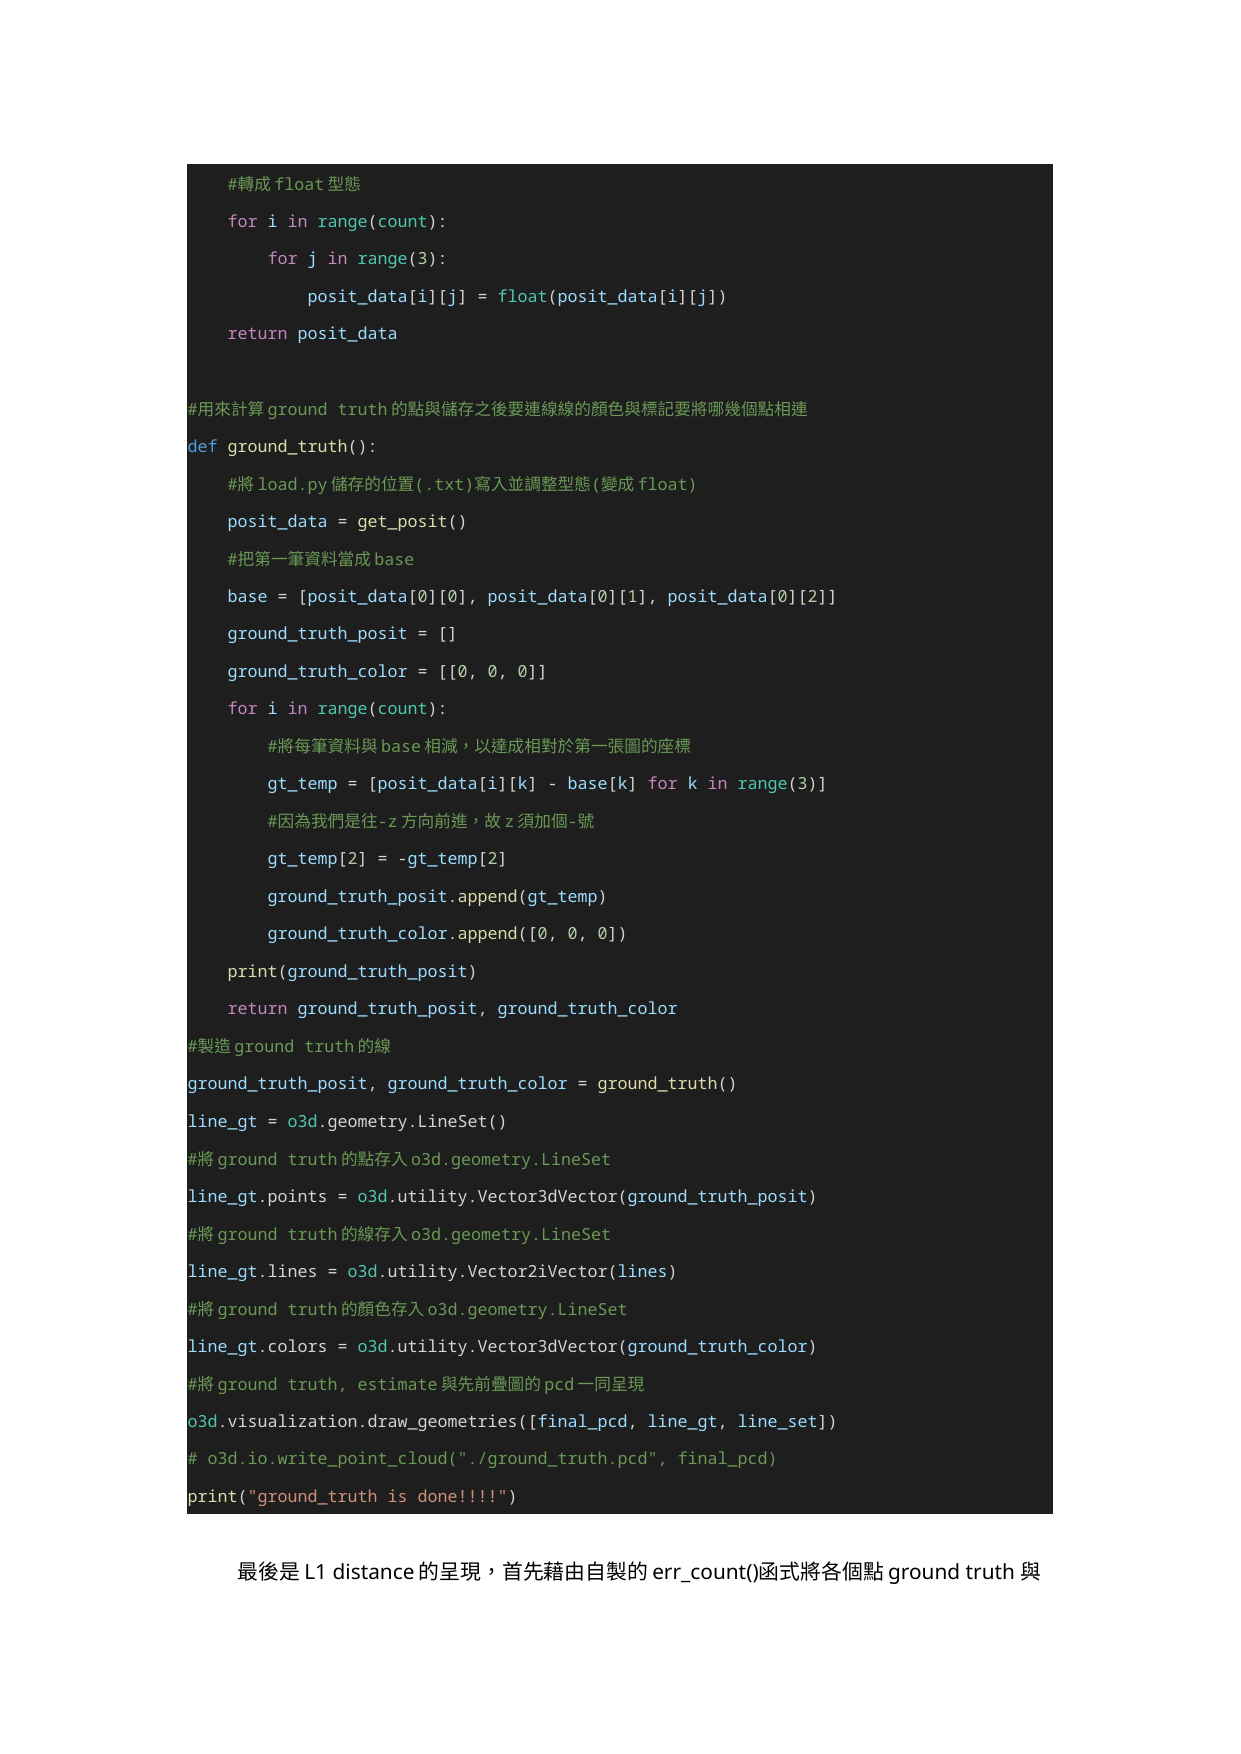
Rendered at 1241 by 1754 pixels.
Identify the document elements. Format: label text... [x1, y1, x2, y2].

text #將每筆資料與base相減，以達成相對於第一張圖的座標 [187, 727, 1053, 764]
text for i in range(count): [187, 689, 1053, 727]
text #將load.py儲存的位置(.txt)寫入並調整型態(變成float) [187, 464, 1053, 502]
text ground_truth_color = [[0, 0, 0]] [187, 652, 1053, 689]
text gt_temp = [posit_data[i][k] - base[k] for k in range(3)] [187, 764, 1053, 802]
text posit_data[i][j] = float(posit_data[i][j]) [187, 277, 1053, 314]
text # o3d.io.write_point_cloud("./ground_truth.pcd", final_pcd) [187, 1439, 1053, 1477]
text return posit_data [187, 314, 1053, 352]
text #將ground truth, estimate與先前疊圖的pcd一同呈現 [187, 1364, 1053, 1402]
text #將ground truth的點存入o3d.geometry.LineSet [187, 1139, 1053, 1177]
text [187, 1552, 1053, 1589]
text #將ground truth的線存入o3d.geometry.LineSet [187, 1214, 1053, 1252]
text gt_temp[2] = -gt_temp[2] [187, 839, 1053, 877]
text line_gt = o3d.geometry.LineSet() [187, 1102, 1053, 1139]
text line_gt.lines = o3d.utility.Vector2iVector(lines) [187, 1252, 1053, 1289]
text #製造ground truth的線 [187, 1027, 1053, 1064]
text ground_truth_posit.append(gt_temp) [187, 877, 1053, 914]
text print("ground_truth is done!!!!") [187, 1477, 1053, 1514]
text base = [posit_data[0][0], posit_data[0][1], posit_data[0][2]] [187, 577, 1053, 614]
text for j in range(3): [187, 239, 1053, 277]
text posit_data = get_posit() [187, 502, 1053, 539]
text #將ground truth的顏色存入o3d.geometry.LineSet [187, 1289, 1053, 1327]
text line_gt.points = o3d.utility.Vector3dVector(ground_truth_posit) [187, 1177, 1053, 1214]
text #用來計算ground truth的點與儲存之後要連線線的顏色與標記要將哪幾個點相連 [187, 389, 1053, 427]
text #把第一筆資料當成base [187, 539, 1053, 577]
text #轉成float型態 [187, 164, 1053, 202]
text print(ground_truth_posit) [187, 952, 1053, 989]
text return ground_truth_posit, ground_truth_color [187, 989, 1053, 1027]
text ground_truth_posit = [] [187, 614, 1053, 652]
text ground_truth_color.append([0, 0, 0]) [187, 914, 1053, 952]
text o3d.visualization.draw_geometries([final_pcd, line_gt, line_set]) [187, 1402, 1053, 1439]
text ground_truth_posit, ground_truth_color = ground_truth() [187, 1064, 1053, 1102]
text def ground_truth(): [187, 427, 1053, 464]
text line_gt.colors = o3d.utility.Vector3dVector(ground_truth_color) [187, 1327, 1053, 1364]
text #因為我們是往-z方向前進，故z須加個-號 [187, 802, 1053, 839]
text for i in range(count): [187, 202, 1053, 239]
